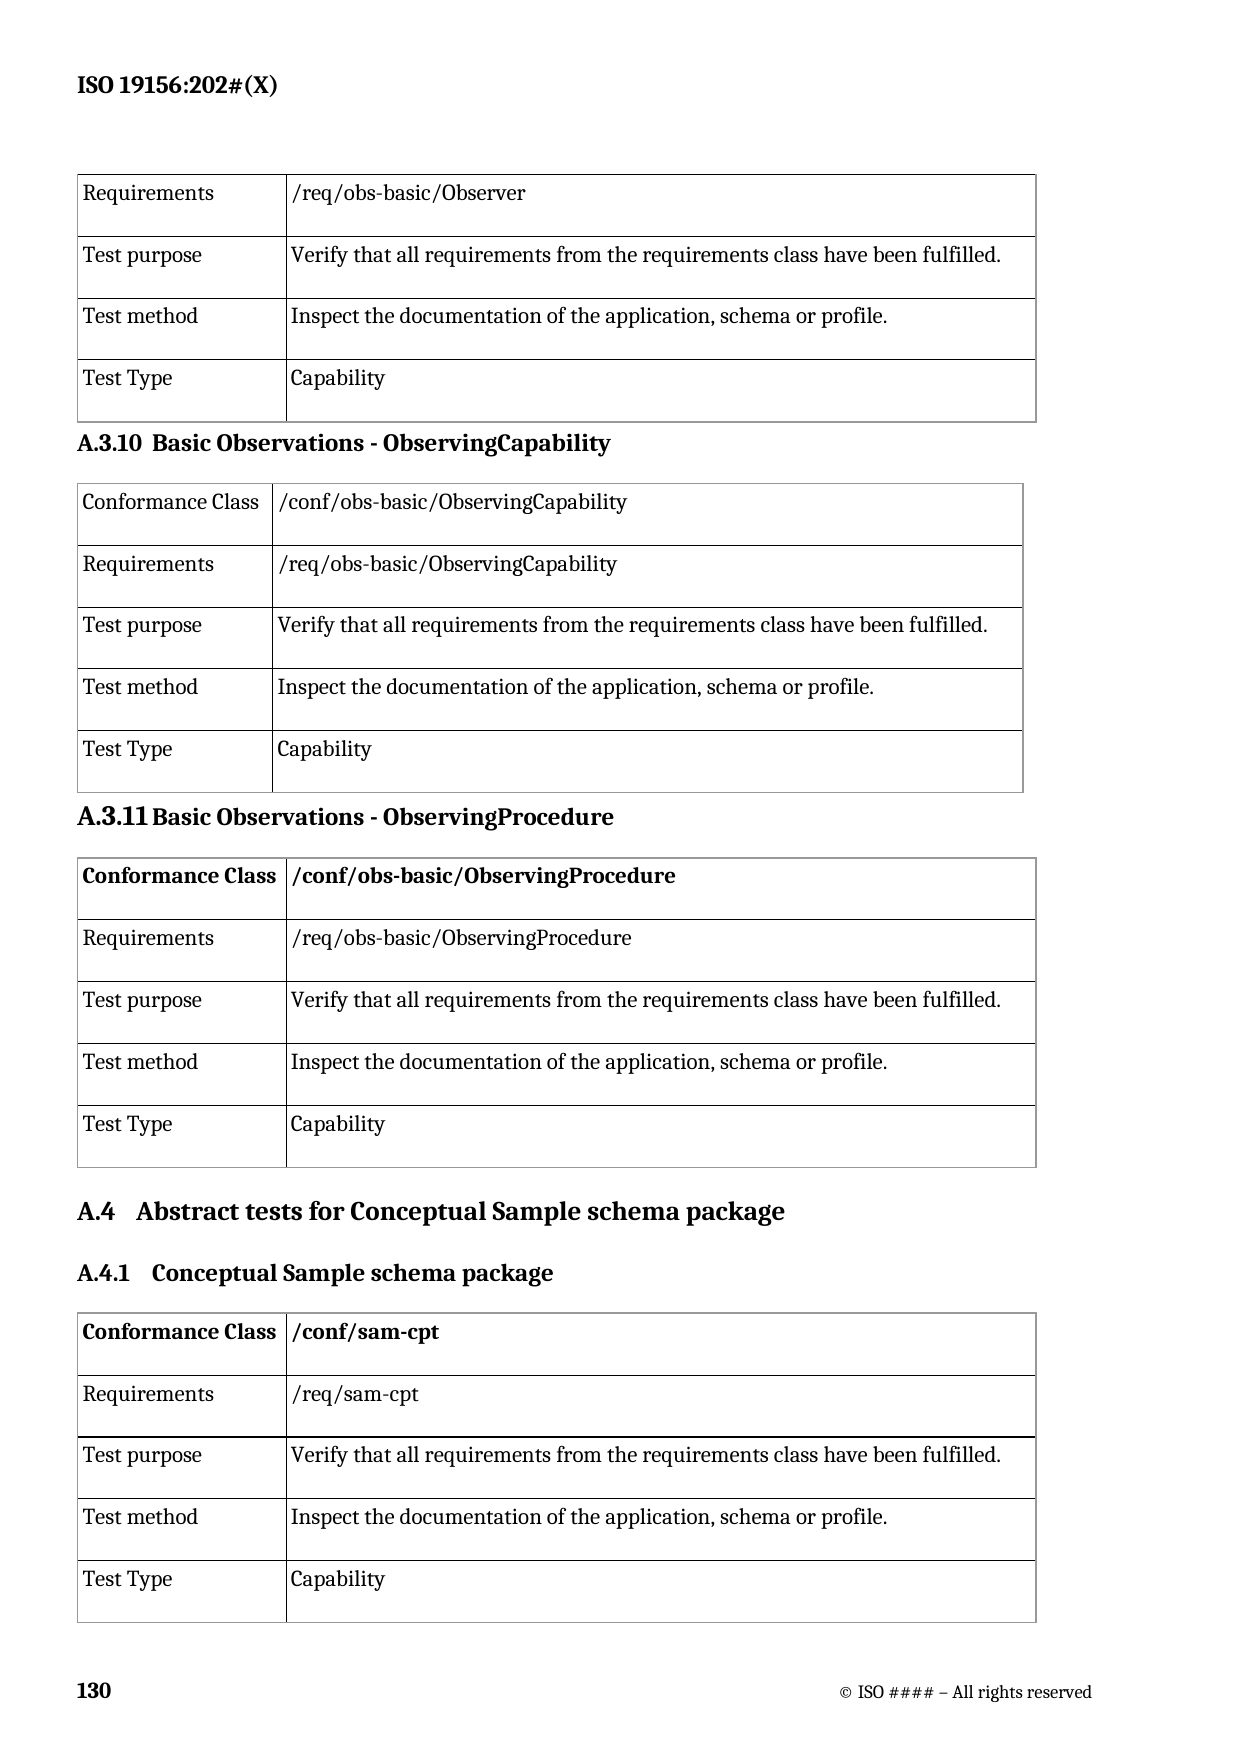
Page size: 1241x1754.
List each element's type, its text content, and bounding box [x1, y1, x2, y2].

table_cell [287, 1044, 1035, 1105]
text Conceptual Sample schema package [77, 1258, 1092, 1287]
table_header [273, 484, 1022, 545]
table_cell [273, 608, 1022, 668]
text Abstract tests for Conceptual Sample schema package [77, 1196, 1092, 1227]
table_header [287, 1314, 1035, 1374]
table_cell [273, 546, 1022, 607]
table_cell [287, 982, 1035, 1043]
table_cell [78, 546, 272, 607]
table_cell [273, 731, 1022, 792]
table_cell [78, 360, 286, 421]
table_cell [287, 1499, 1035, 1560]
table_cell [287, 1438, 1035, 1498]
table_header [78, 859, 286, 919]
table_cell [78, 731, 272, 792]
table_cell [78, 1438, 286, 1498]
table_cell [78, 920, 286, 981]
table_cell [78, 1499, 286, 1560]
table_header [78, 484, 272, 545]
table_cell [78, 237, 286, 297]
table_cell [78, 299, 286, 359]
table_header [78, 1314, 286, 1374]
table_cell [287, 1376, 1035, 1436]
text Basic Observations - ObservingCapability [77, 429, 1092, 457]
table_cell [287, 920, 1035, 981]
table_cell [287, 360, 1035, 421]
text Basic Observations - ObservingProcedure [77, 800, 1092, 832]
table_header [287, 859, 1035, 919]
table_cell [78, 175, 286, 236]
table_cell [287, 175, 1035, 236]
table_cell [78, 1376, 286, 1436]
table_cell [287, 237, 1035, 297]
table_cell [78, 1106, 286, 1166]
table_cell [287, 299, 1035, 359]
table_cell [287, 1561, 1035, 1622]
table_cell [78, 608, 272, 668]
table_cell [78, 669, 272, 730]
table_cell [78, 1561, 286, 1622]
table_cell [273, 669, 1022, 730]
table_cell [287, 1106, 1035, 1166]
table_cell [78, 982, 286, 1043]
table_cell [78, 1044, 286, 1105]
